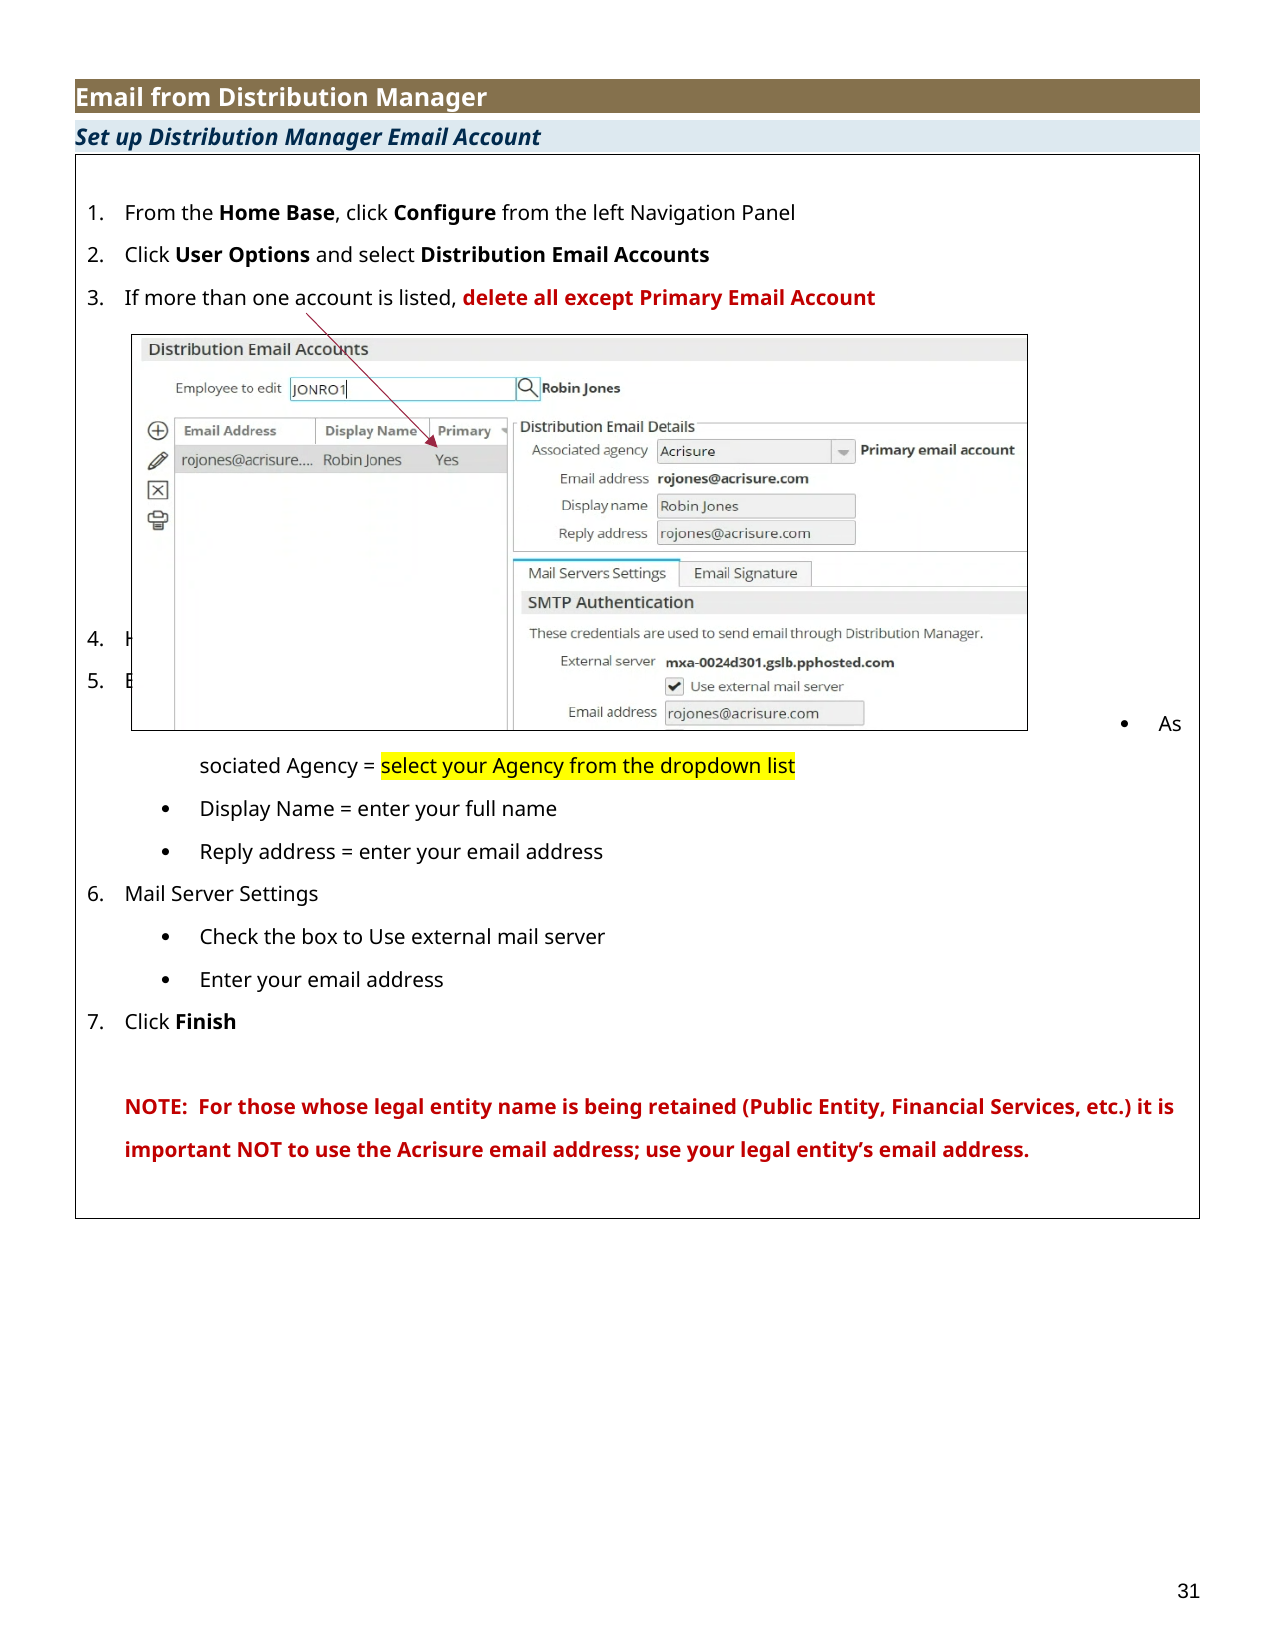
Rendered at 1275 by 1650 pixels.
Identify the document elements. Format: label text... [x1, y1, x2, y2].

subtitle Set up Distribution Manager Email Account [75, 120, 1200, 152]
subtitle Email from Distribution Manager [75, 79, 1200, 113]
table_header From the Home Base, click Configure from the left Navigation Panel Click User Options and select Distribution Email Accounts If more than one account is listed, delete all except Primary Email Account Highlight Email Account and click the Edit pencil Enter the Distribution Email Details as follows Associated Agency = select your Agency from the dropdown list Display Name = enter your full name Reply address = enter your email address Mail Server Settings Check the box to Use external mail server Enter your email address Click Finish NOTE: For those whose legal entity name is being retained (Public Entity, Financial Services, etc.) it is important NOT to use the Acrisure email address; use your legal entity’s email address. [76, 155, 1199, 1218]
picture [132, 335, 1027, 730]
